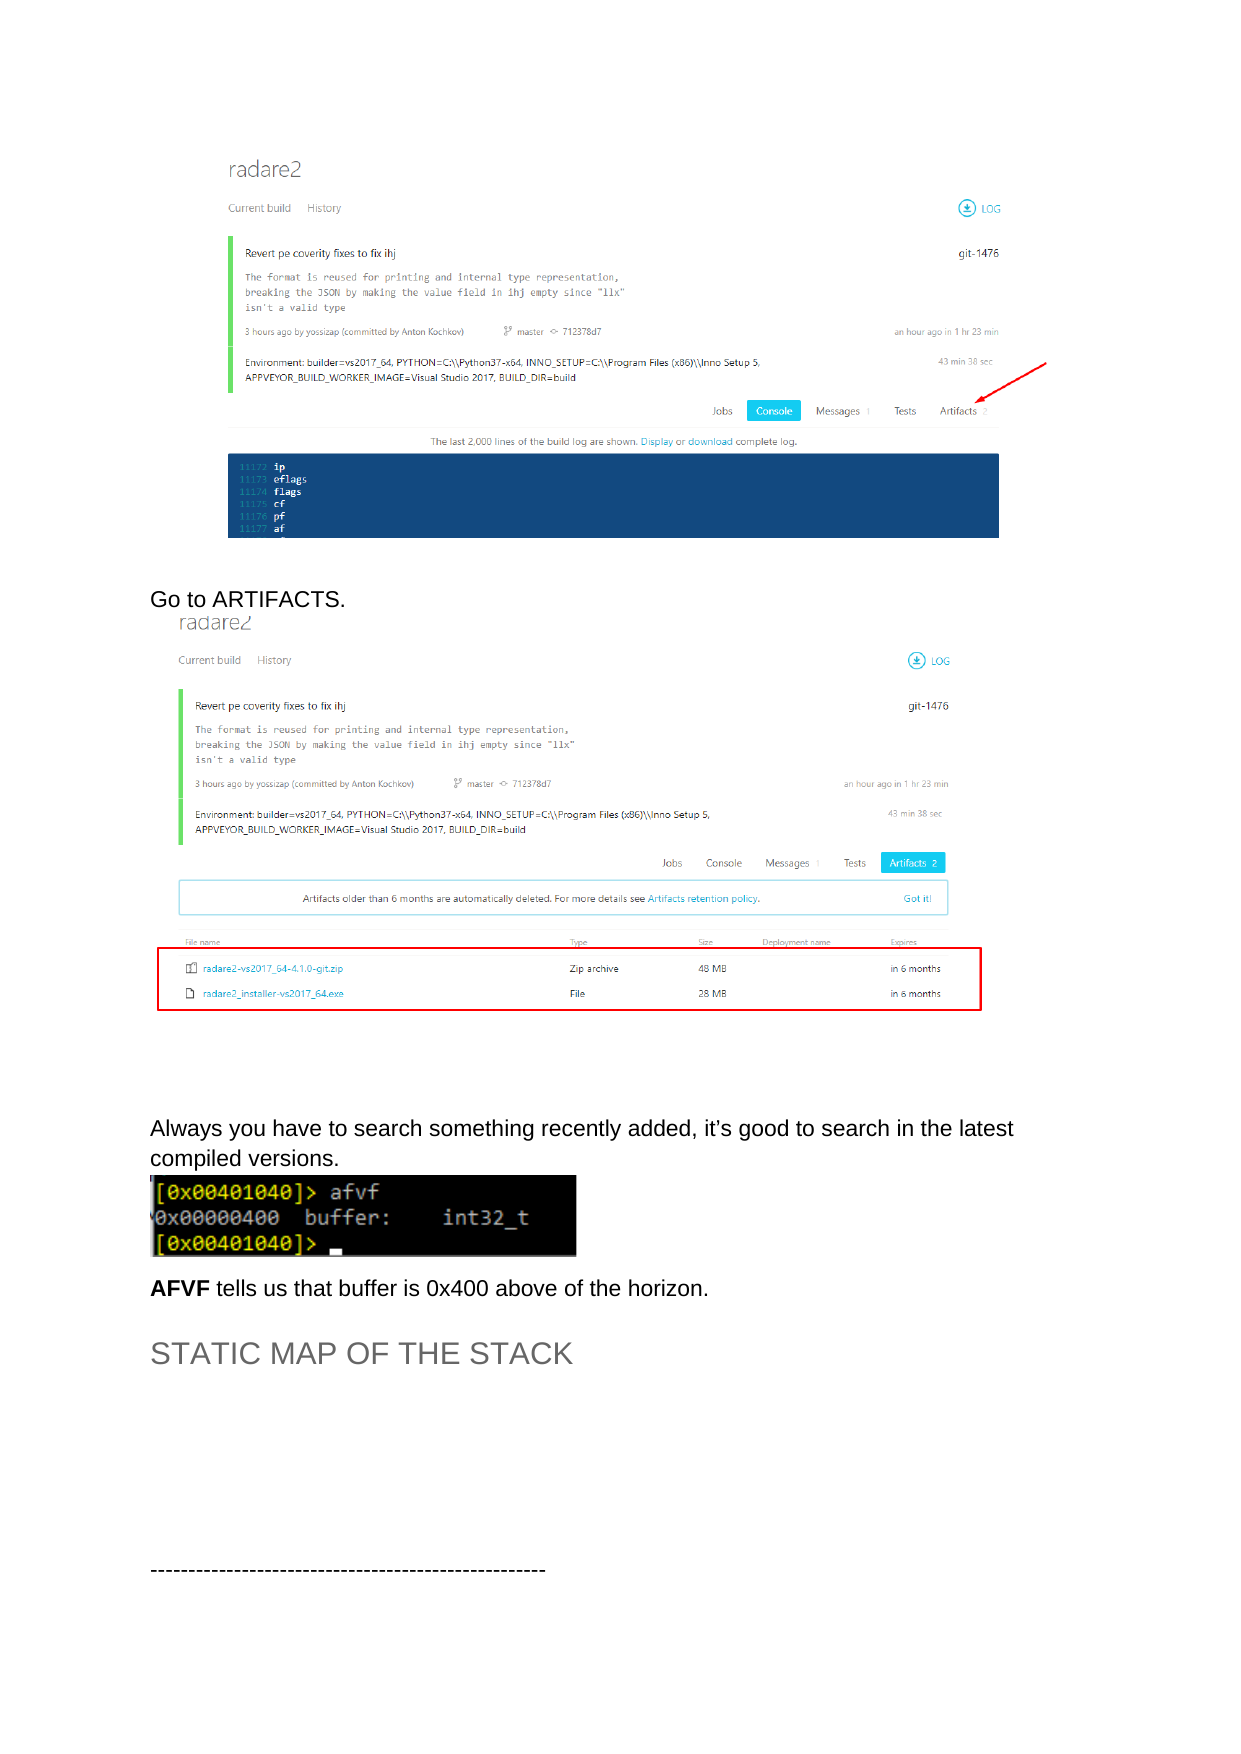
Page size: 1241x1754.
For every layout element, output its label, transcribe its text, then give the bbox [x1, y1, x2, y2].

text Always you have to search something recently added, it’s good to search in the latest compiled versions. [150, 1114, 1090, 1171]
picture [150, 616, 1091, 1096]
text AFVF tells us that buffer is 0x400 above of the horizon. [150, 1275, 1090, 1301]
picture [150, 1175, 577, 1257]
subtitle STATIC MAP OF THE STACK [150, 1335, 1090, 1371]
text Go to ARTIFACTS. [150, 586, 1090, 613]
picture [150, 150, 1091, 538]
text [150, 1556, 1090, 1582]
